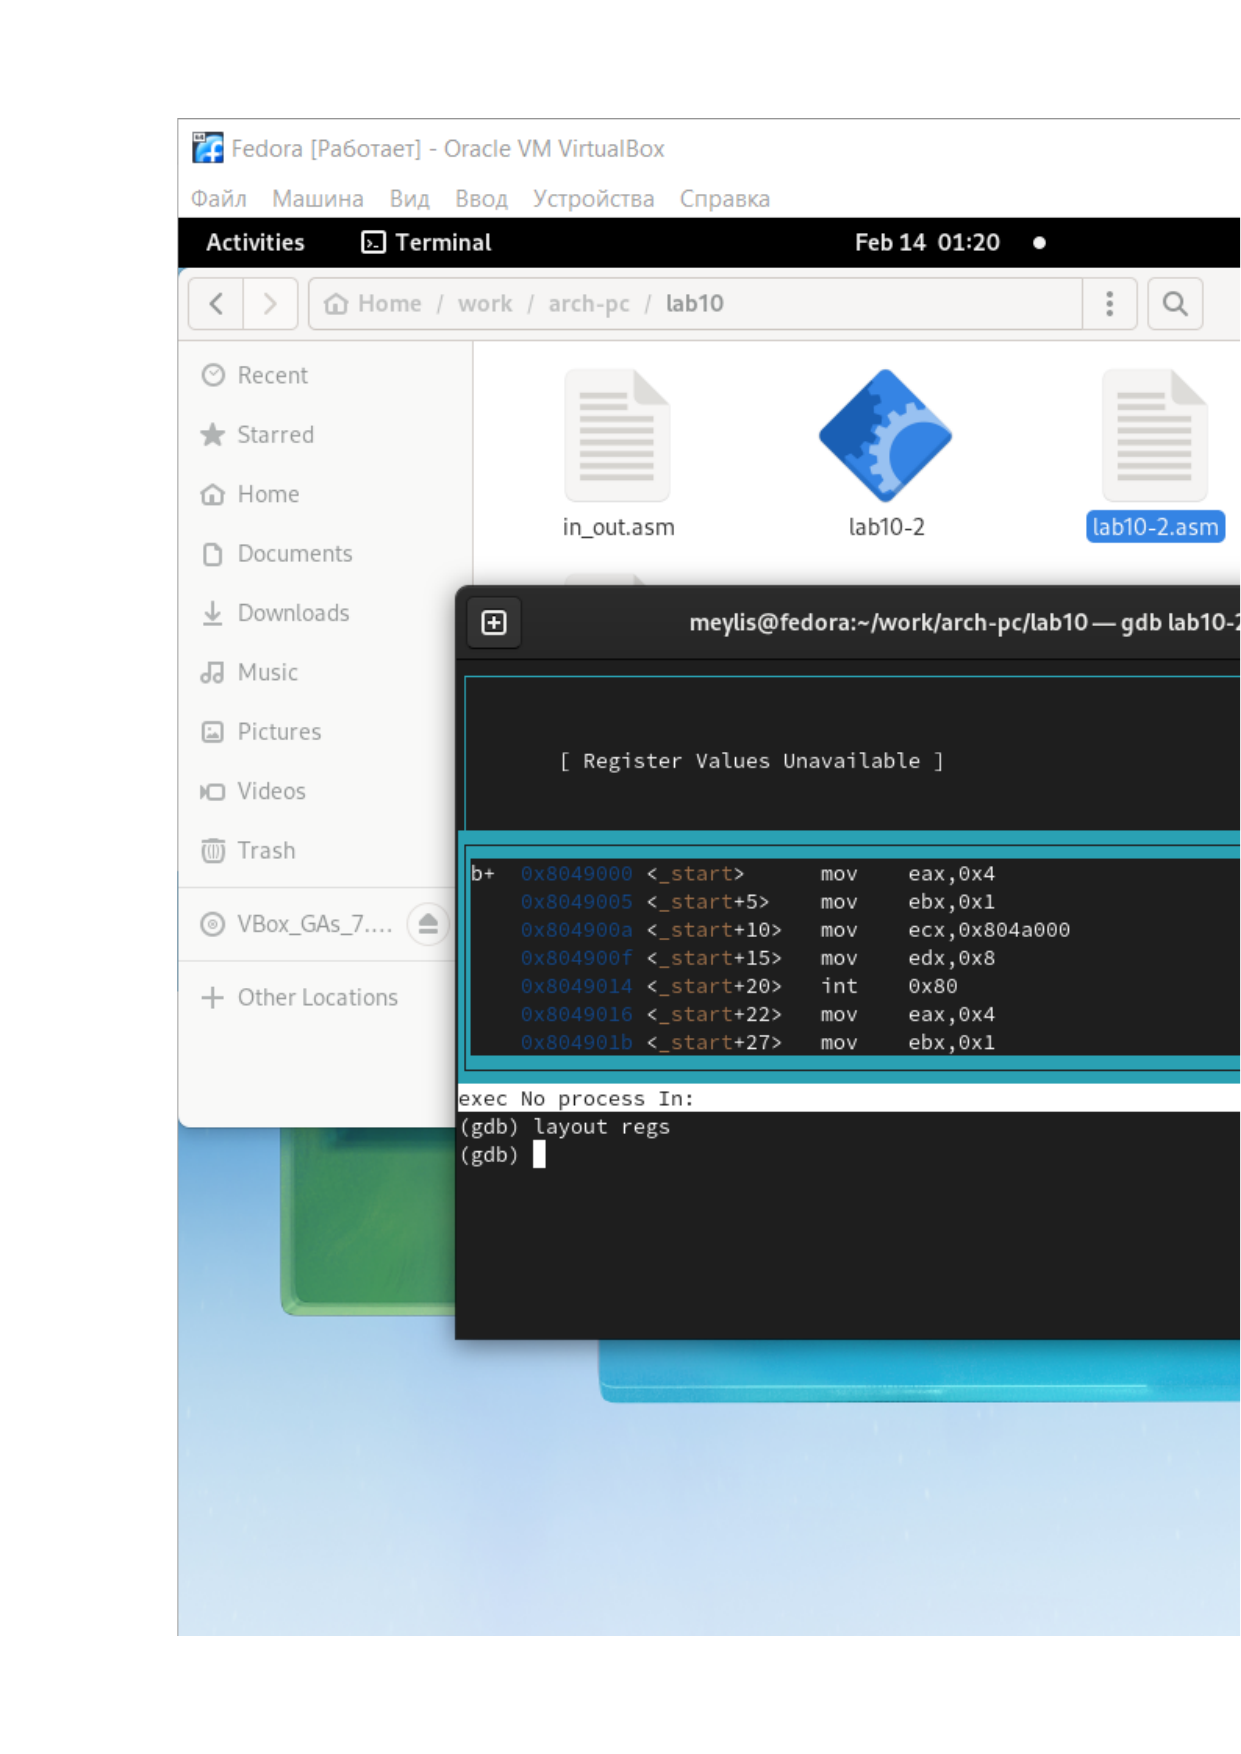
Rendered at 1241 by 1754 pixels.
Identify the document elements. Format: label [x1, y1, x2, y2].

picture [177, 118, 1241, 1636]
